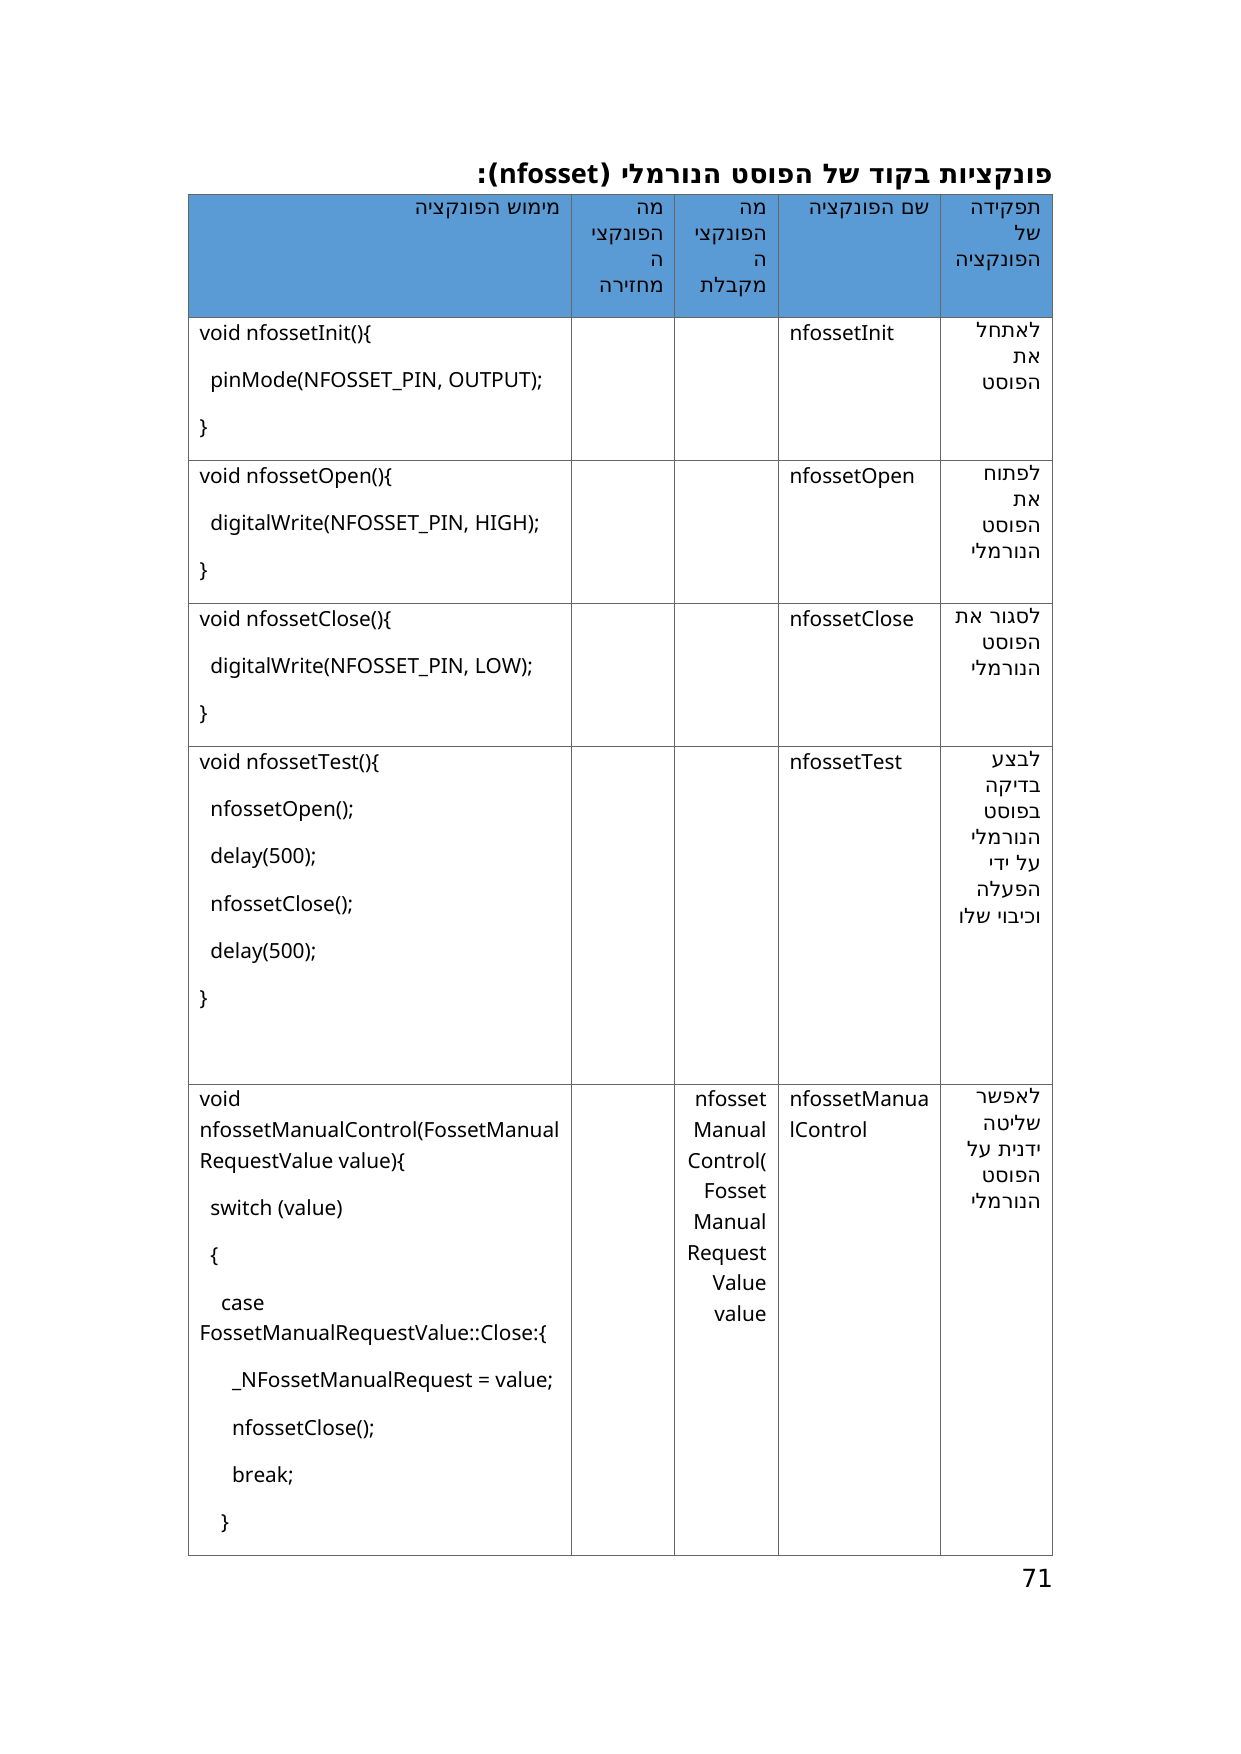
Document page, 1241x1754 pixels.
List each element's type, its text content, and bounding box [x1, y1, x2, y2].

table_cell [189, 1085, 571, 1555]
table_cell לאתחל את הפוסט [941, 318, 1052, 460]
table_cell nfossetTest [779, 747, 940, 1083]
table_cell [572, 1085, 674, 1555]
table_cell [675, 1085, 778, 1555]
table_cell nfossetClose [779, 604, 940, 746]
table_cell nfossetInit [779, 318, 940, 460]
table_header מימוש הפונקציה [189, 195, 571, 317]
table_header מה הפונקציה מקבלת [675, 195, 778, 317]
table_cell [572, 747, 674, 1083]
table_cell לסגור את הפוסט הנורמלי [941, 604, 1052, 746]
table_cell void nfossetClose(){ digitalWrite(NFOSSET_PIN, LOW); } [189, 604, 571, 746]
table_cell לפתוח את הפוסט הנורמלי [941, 461, 1052, 603]
table_cell לבצע בדיקה בפוסט הנורמלי על ידי הפעלה וכיבוי שלו [941, 747, 1052, 1083]
table_cell void nfossetInit(){ pinMode(NFOSSET_PIN, OUTPUT); } [189, 318, 571, 460]
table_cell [779, 1085, 940, 1555]
table_cell [675, 604, 778, 746]
table_header שם הפונקציה [779, 195, 940, 317]
table_cell [675, 461, 778, 603]
subtitle פונקציות בקוד של הפוסט הנורמלי (nfosset): [187, 154, 1053, 191]
table_cell [572, 461, 674, 603]
table_cell void nfossetOpen(){ digitalWrite(NFOSSET_PIN, HIGH); } [189, 461, 571, 603]
table_cell [675, 747, 778, 1083]
table_cell nfossetOpen [779, 461, 940, 603]
table_cell [675, 318, 778, 460]
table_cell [941, 1085, 1052, 1555]
table_header תפקידה של הפונקציה [941, 195, 1052, 317]
table_cell void nfossetTest(){ nfossetOpen(); delay(500); nfossetClose(); delay(500); } [189, 747, 571, 1083]
table_header מה הפונקציה מחזירה [572, 195, 674, 317]
table_cell [572, 604, 674, 746]
table_cell [572, 318, 674, 460]
